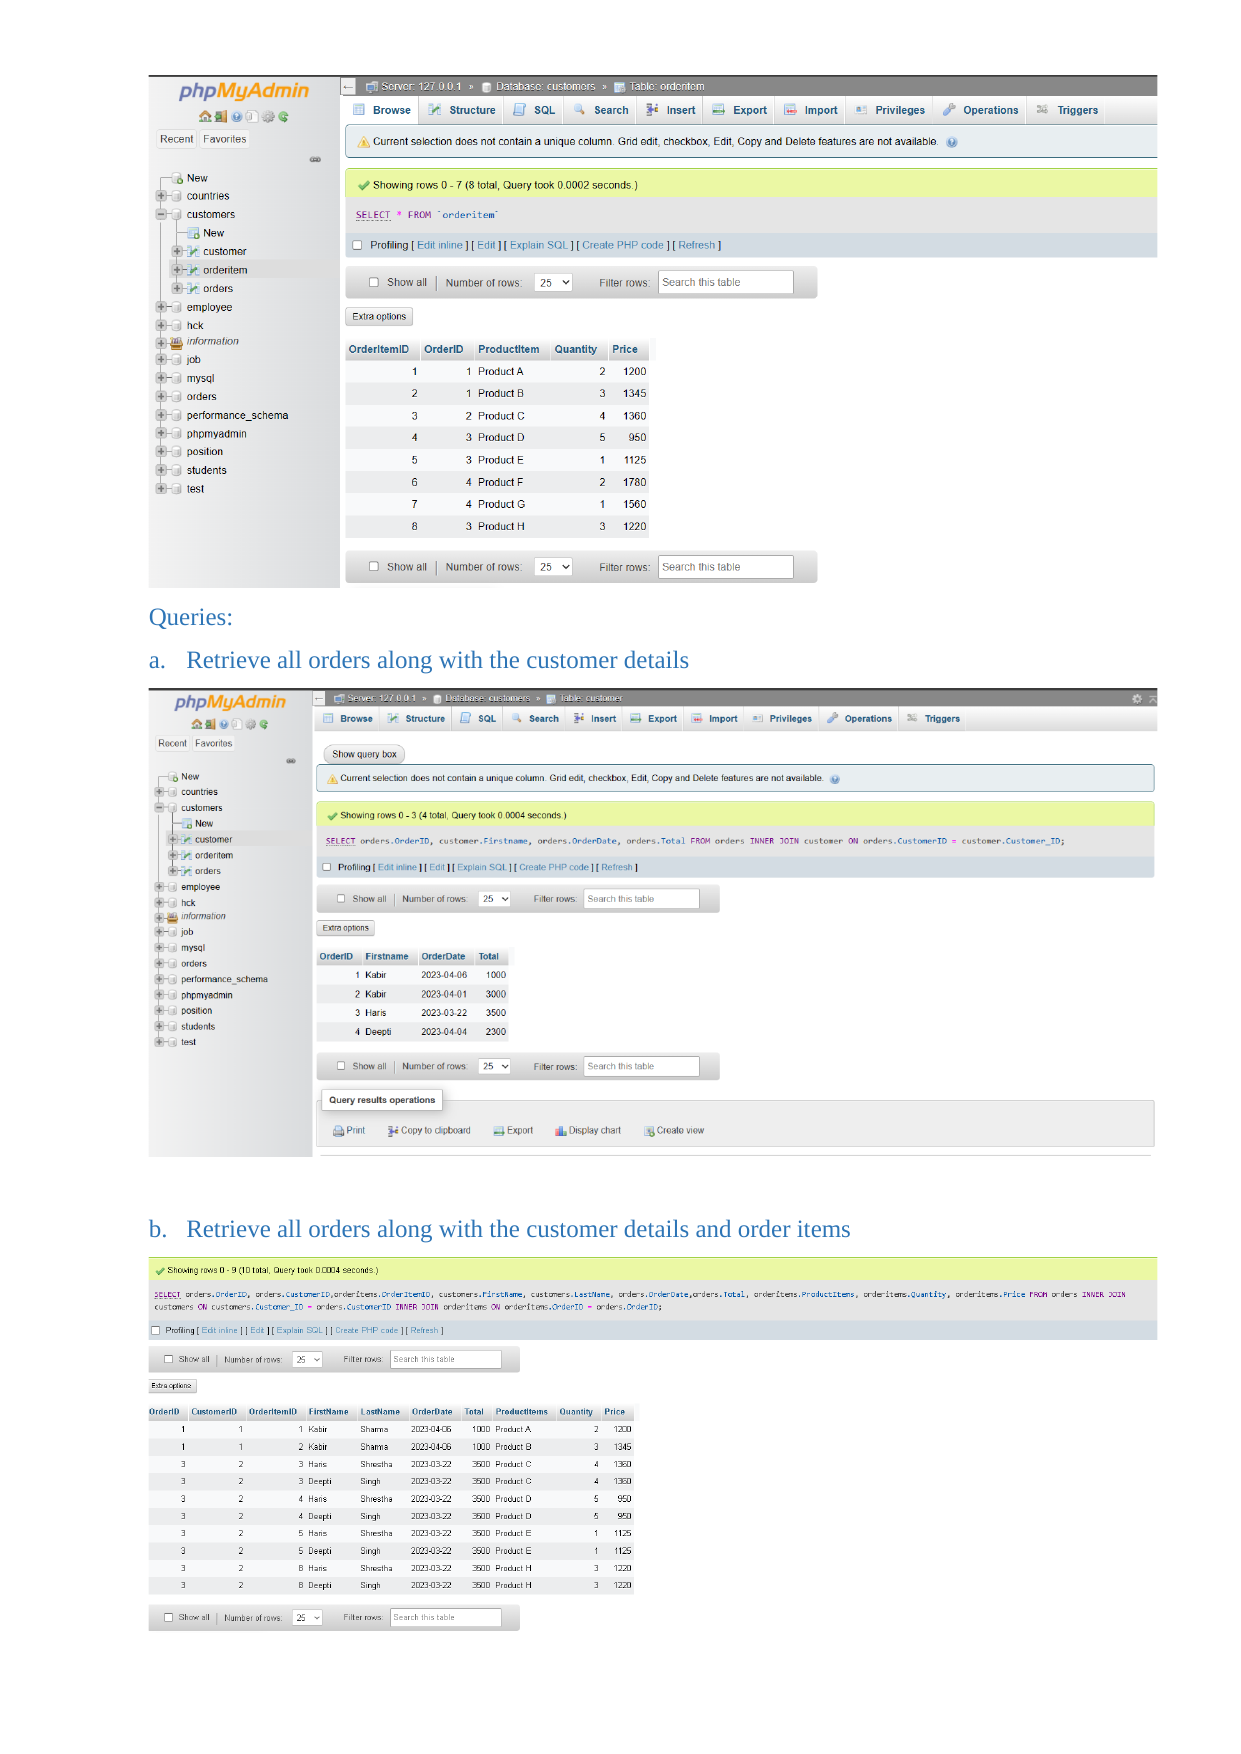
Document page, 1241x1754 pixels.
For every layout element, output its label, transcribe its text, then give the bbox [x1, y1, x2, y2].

list Retrieve all orders along with the customer details [148, 645, 1096, 674]
picture [148, 688, 1158, 1157]
picture [148, 1257, 1158, 1633]
list Retrieve all orders along with the customer details and order items [148, 1214, 1096, 1243]
text Queries: [148, 602, 1096, 631]
